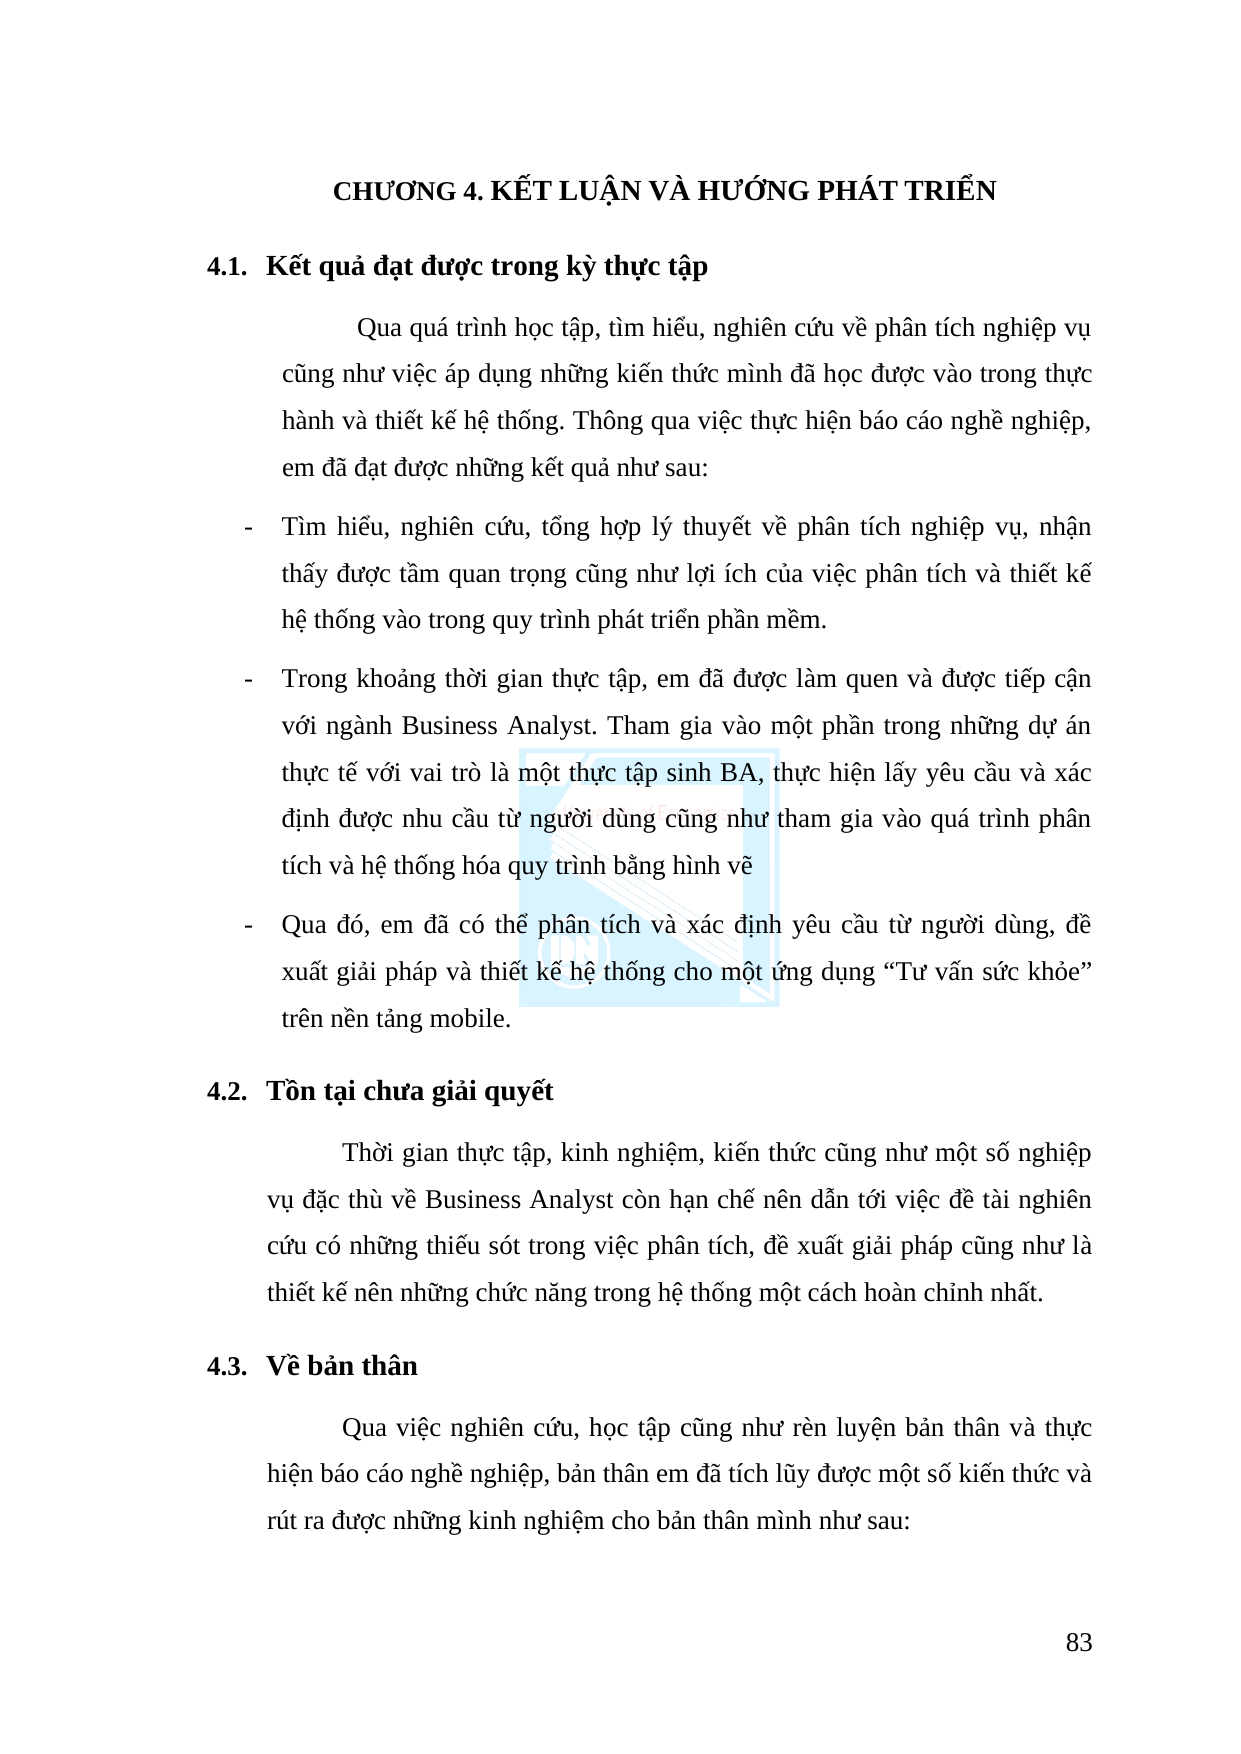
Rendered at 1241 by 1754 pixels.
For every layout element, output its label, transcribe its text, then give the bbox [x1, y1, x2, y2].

text Qua quá trình học tập, tìm hiểu, nghiên cứu về phân tích nghiệp vụ cũng như việc áp dụng những kiến thức mình đã học được vào trong thực hành và thiết kế hệ thống. Thông qua việc thực hiện báo cáo nghề nghiệp, em đã đạt được những kết quả như sau: [282, 311, 1092, 482]
subtitle Tồn tại chưa giải quyết [207, 1073, 1092, 1107]
subtitle Về bản thân [207, 1348, 1092, 1381]
text Qua việc nghiên cứu, học tập cũng như rèn luyện bản thân và thực hiện báo cáo nghề nghiệp, bản thân em đã tích lũy được một số kiến thức và rút ra được những kinh nghiệm cho bản thân mình như sau: [267, 1411, 1092, 1535]
text Trong khoảng thời gian thực tập, em đã được làm quen và được tiếp cận với ngành Business Analyst. Tham gia vào một phần trong những dự án thực tế với vai trò là một thực tập sinh BA, thực hiện lấy yêu cầu và xác định được nhu cầu từ người dùng cũng như tham gia vào quá trình phân tích và hệ thống hóa quy trình bằng hình vẽ [244, 662, 1092, 880]
text Qua đó, em đã có thể phân tích và xác định yêu cầu từ người dùng, đề xuất giải pháp và thiết kế hệ thống cho một ứng dụng “Tư vấn sức khỏe” trên nền tảng mobile. [244, 908, 1092, 1033]
subtitle KẾT luận và hướng phát triển [237, 173, 1092, 206]
text Tìm hiểu, nghiên cứu, tổng hợp lý thuyết về phân tích nghiệp vụ, nhận thấy được tầm quan trọng cũng như lợi ích của việc phân tích và thiết kế hệ thống vào trong quy trình phát triển phần mềm. [244, 510, 1092, 634]
subtitle Kết quả đạt được trong kỳ thực tập [207, 248, 1092, 282]
text Thời gian thực tập, kinh nghiệm, kiến thức cũng như một số nghiệp vụ đặc thù về Business Analyst còn hạn chế nên dẫn tới việc đề tài nghiên cứu có những thiếu sót trong việc phân tích, đề xuất giải pháp cũng như là thiết kế nên những chức năng trong hệ thống một cách hoàn chỉnh nhất. [267, 1136, 1092, 1307]
